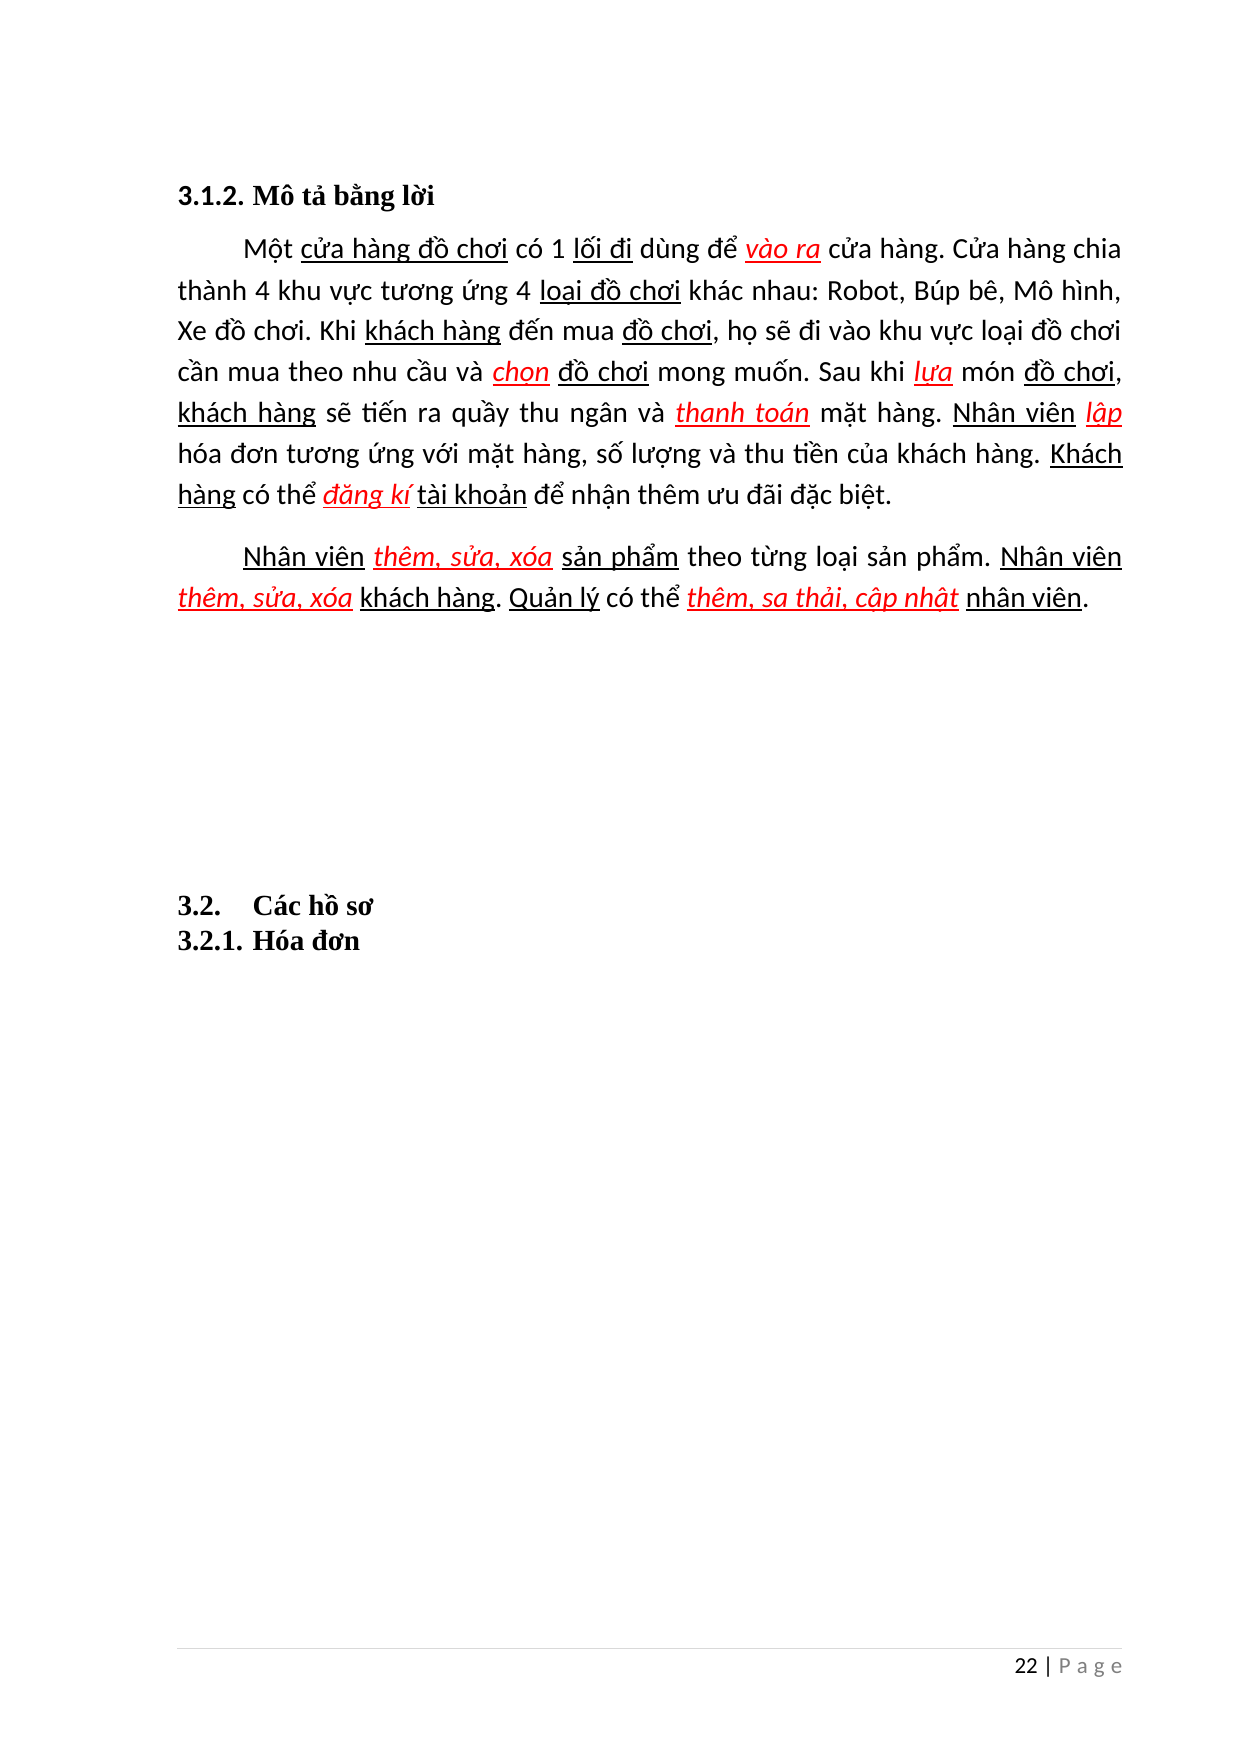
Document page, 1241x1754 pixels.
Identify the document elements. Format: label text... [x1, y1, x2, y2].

list Các hồ sơ [177, 888, 1122, 921]
text Nhân viên thêm, sửa, xóa sản phẩm theo từng loại sản phẩm. Nhân viên thêm, sửa, xóa khách hàng. Quản lý có thể thêm, sa thải, cập nhật nhân viên. [177, 538, 1122, 614]
list Hóa đơn [177, 923, 1122, 957]
text Một cửa hàng đồ chơi có 1 lối đi dùng để vào ra cửa hàng. Cửa hàng chia thành 4 khu vực tương ứng 4 loại đồ chơi khác nhau: Robot, Búp bê, Mô hình, Xe đồ chơi. Khi khách hàng đến mua đồ chơi, họ sẽ đi vào khu vực loại đồ chơi cần mua theo nhu cầu và chọn đồ chơi mong muốn. Sau khi lựa món đồ chơi, khách hàng sẽ tiến ra quầy thu ngân và thanh toán mặt hàng. Nhân viên lập hóa đơn tương ứng với mặt hàng, số lượng và thu tiền của khách hàng. Khách hàng có thể đăng kí tài khoản để nhận thêm ưu đãi đặc biệt. [177, 231, 1122, 512]
list Mô tả bằng lời [177, 177, 1122, 213]
